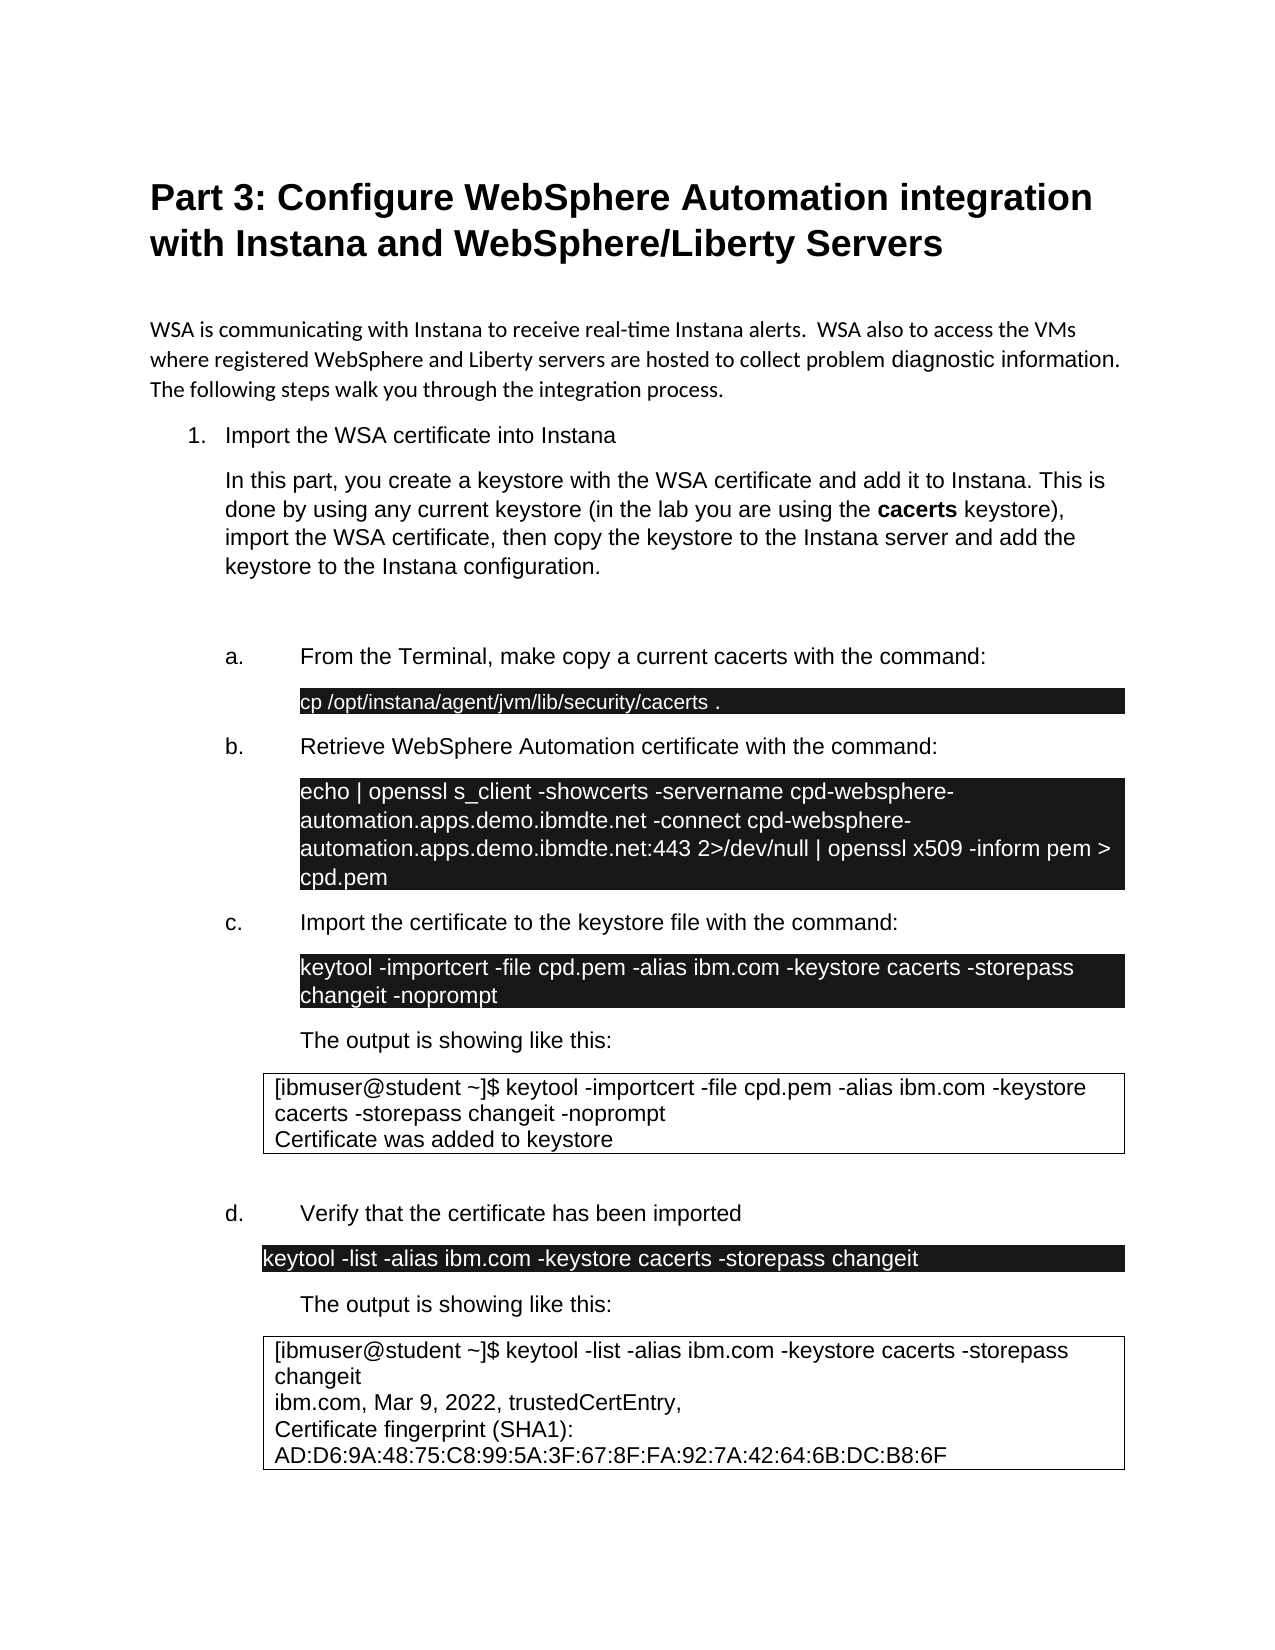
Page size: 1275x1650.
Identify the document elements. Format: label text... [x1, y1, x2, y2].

text a. From the Terminal, make copy a current cacerts with the command: [225, 643, 1125, 669]
text keytool -importcert -file cpd.pem -alias ibm.com -keystore cacerts -storepass changeit -noprompt [300, 954, 1125, 1008]
text keytool -list -alias ibm.com -keystore cacerts -storepass changeit [262, 1245, 1125, 1272]
table_header [ibmuser@student ~]$ keytool -list -alias ibm.com -keystore cacerts -storepass changeit ibm.com, Mar 9, 2022, trustedCertEntry, Certificate fingerprint (SHA1): AD:D6:9A:48:75:C8:99:5A:3F:67:8F:FA:92:7A:42:64:6B:DC:B8:6F [264, 1337, 1124, 1468]
text echo | openssl s_client -showcerts -servername cpd-websphere-automation.apps.demo.ibmdte.net -connect cpd-websphere-automation.apps.demo.ibmdte.net:443 2>/dev/null | openssl x509 -inform pem > cpd.pem [300, 778, 1125, 890]
list Import the WSA certificate into Instana [187, 422, 1125, 449]
text b. Retrieve WebSphere Automation certificate with the command: [225, 733, 1125, 759]
text WSA is communicating with Instana to receive real-time Instana alerts. WSA also to access the VMs where registered WebSphere and Liberty servers are hosted to collect problem diagnostic information. The following steps walk you through the integration process. [150, 315, 1125, 403]
list Verify that the certificate has been imported [225, 1200, 1125, 1227]
text cp /opt/instana/agent/jvm/lib/security/cacerts . [300, 688, 1125, 714]
text The output is showing like this: [300, 1291, 1125, 1317]
subtitle Part 3: Configure WebSphere Automation integration with Instana and WebSphere/Liberty Servers [150, 175, 1125, 265]
text The output is showing like this: [300, 1027, 1125, 1054]
text In this part, you create a keystore with the WSA certificate and add it to Instana. This is done by using any current keystore (in the lab you are using the cacerts keystore), import the WSA certificate, then copy the keystore to the Instana server and add the keystore to the Instana configuration. [225, 467, 1125, 579]
text c. Import the certificate to the keystore file with the command: [225, 909, 1125, 935]
table_header [ibmuser@student ~]$ keytool -importcert -file cpd.pem -alias ibm.com -keystore cacerts -storepass changeit -noprompt Certificate was added to keystore [264, 1074, 1124, 1152]
